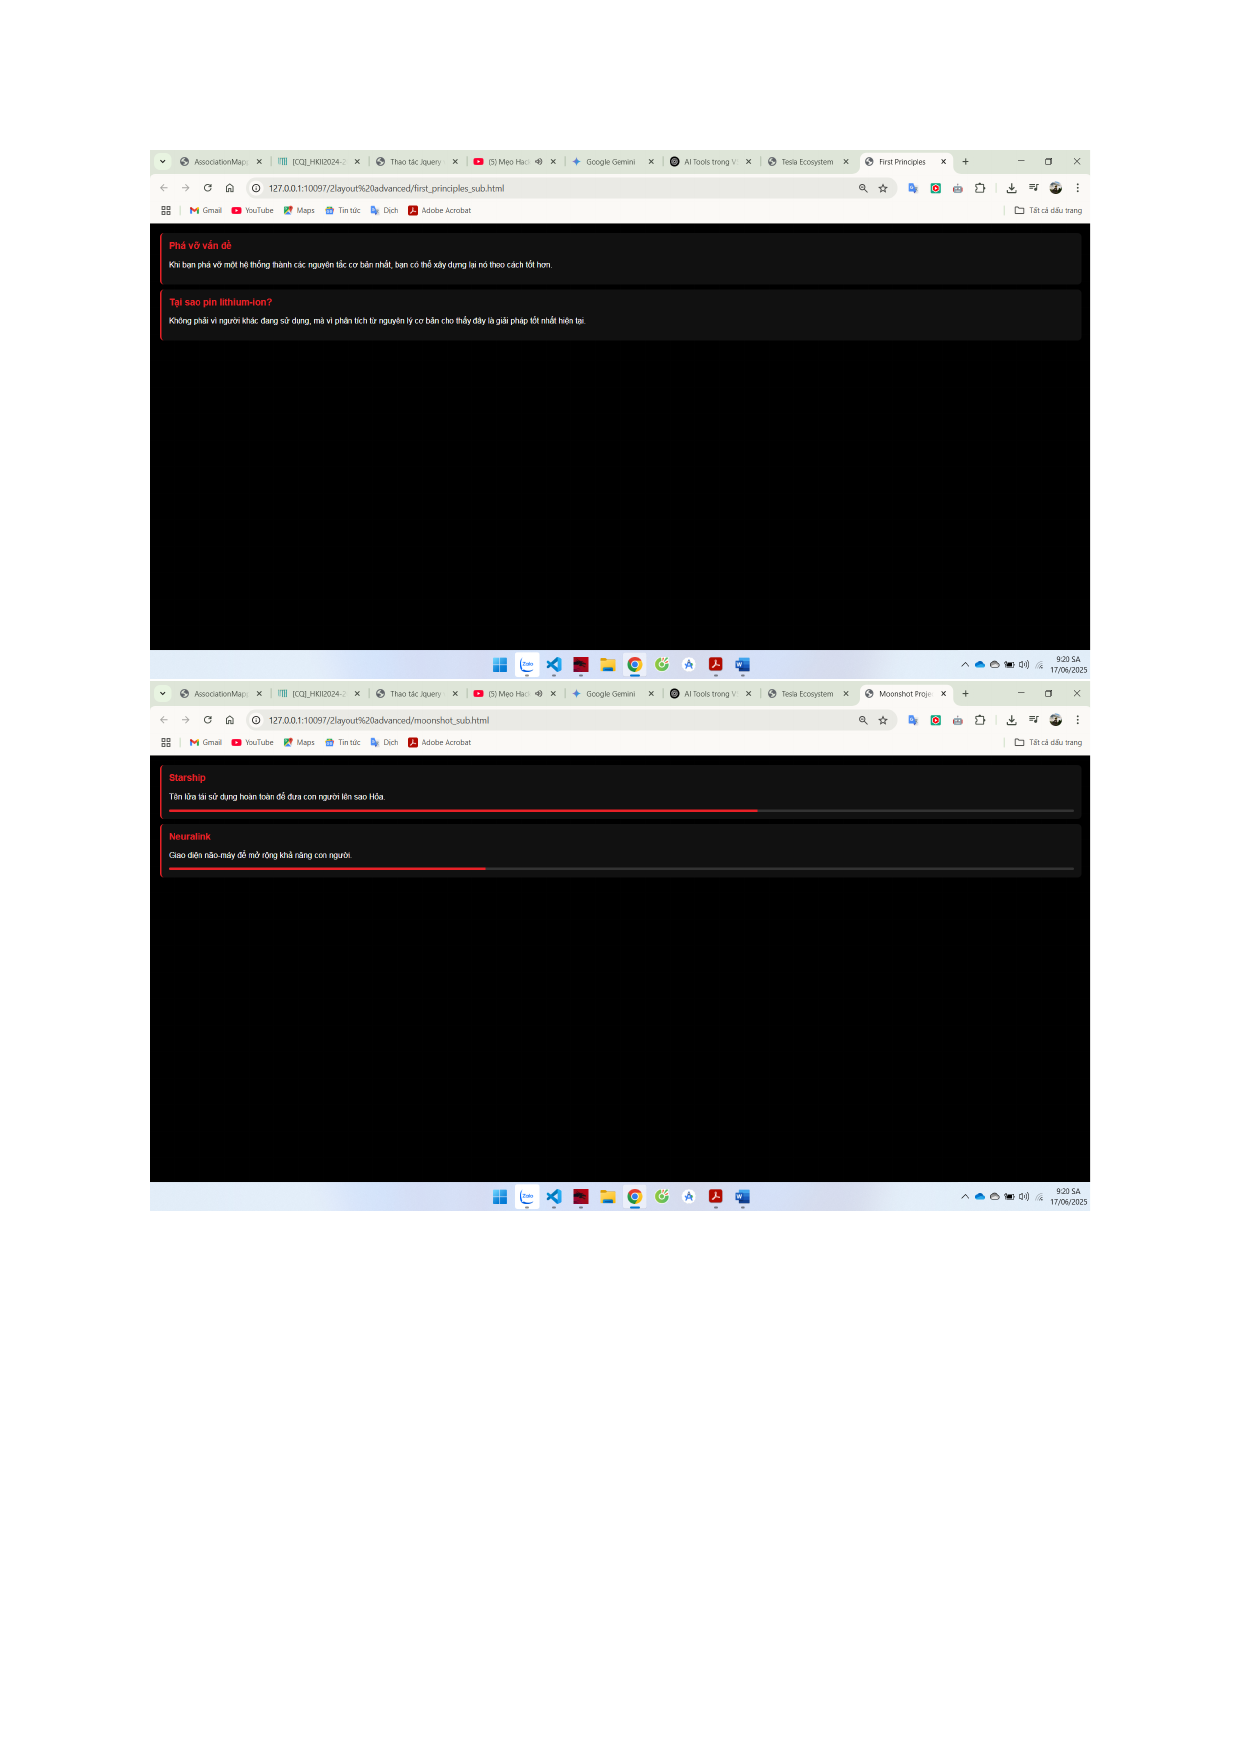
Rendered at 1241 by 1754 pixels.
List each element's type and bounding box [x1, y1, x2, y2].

picture [150, 681, 1091, 1211]
picture [150, 150, 1091, 679]
